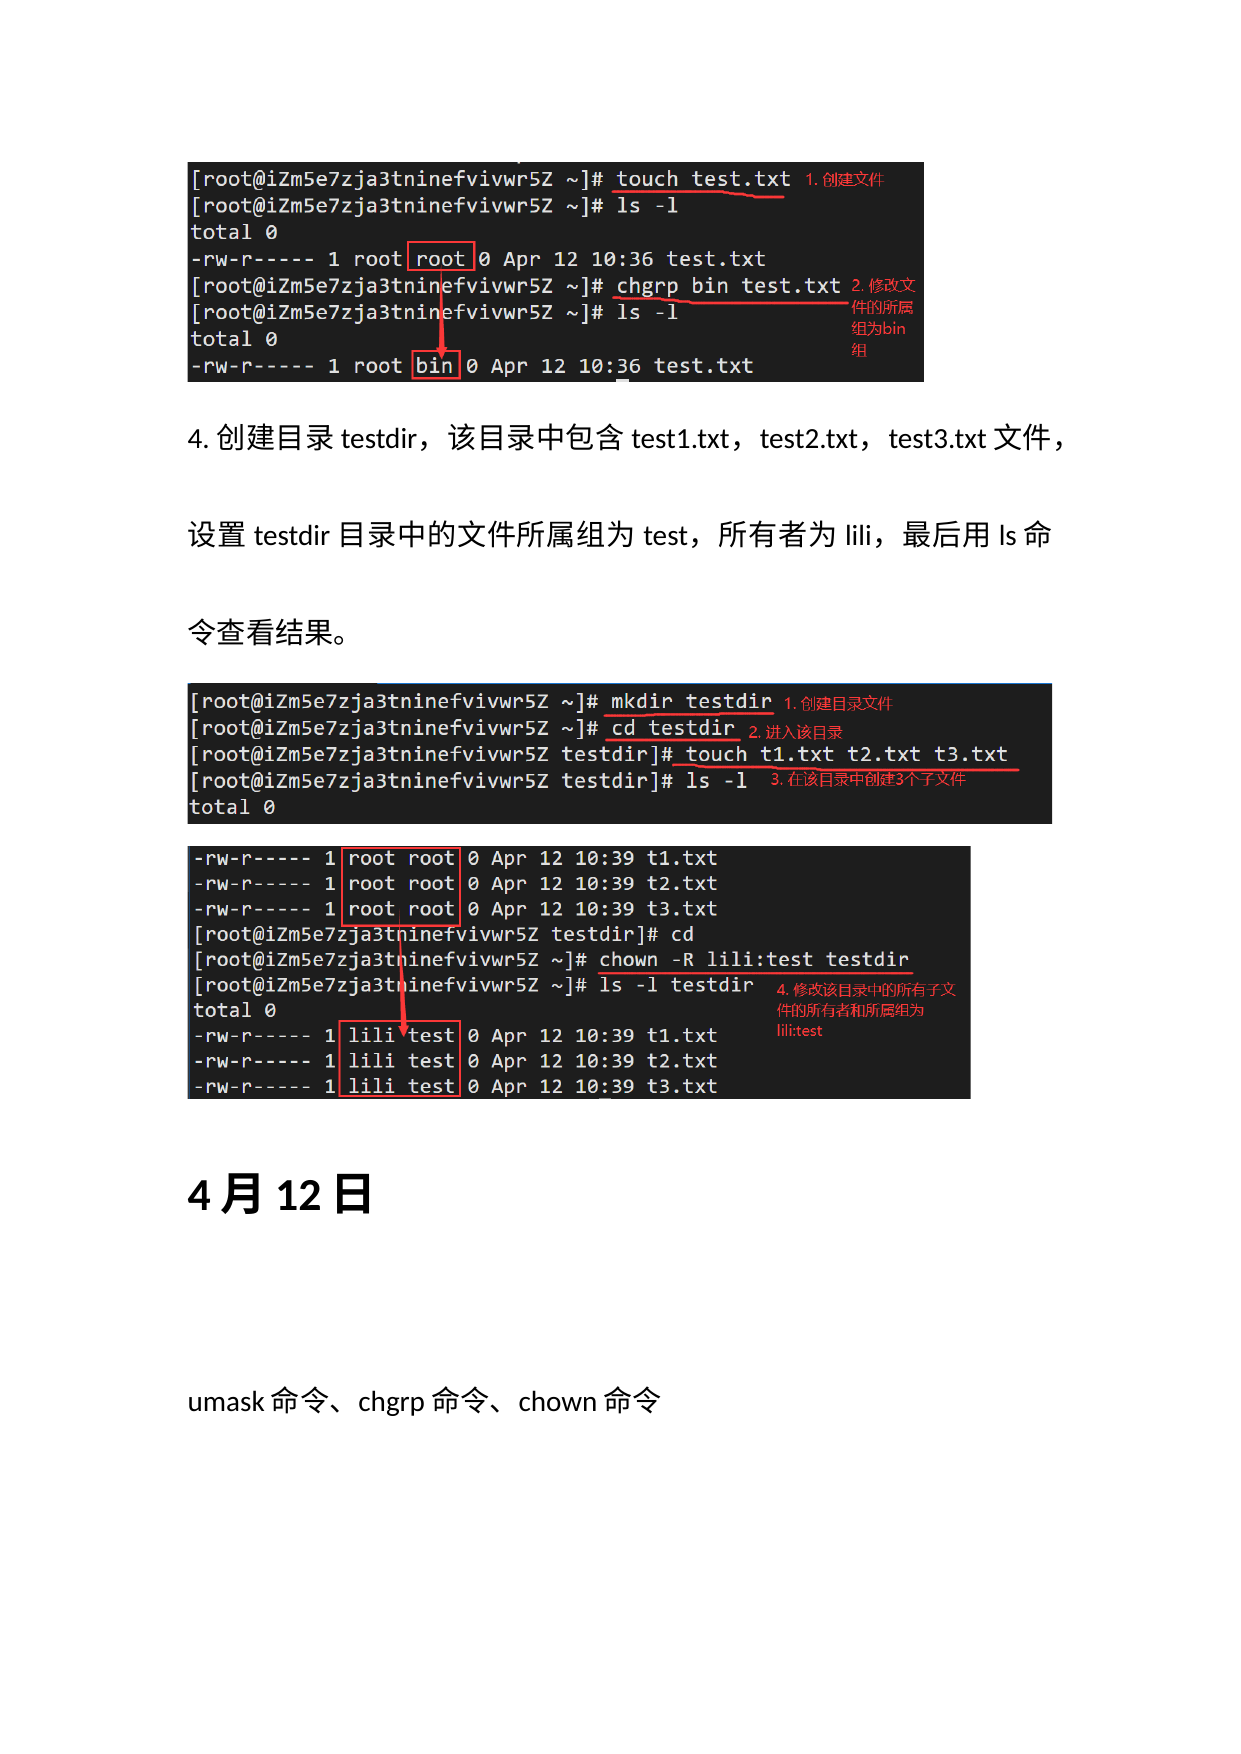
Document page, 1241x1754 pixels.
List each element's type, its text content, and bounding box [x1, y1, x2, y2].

picture [187, 162, 924, 382]
text umask命令、chgrp命令、chown命令 [187, 1367, 1053, 1432]
list 创建目录testdir，该目录中包含test1.txt，test2.txt，test3.txt文件，设置testdir目录中的文件所属组为test，所有者为lili，最后用ls命令查看结果。 [187, 403, 1053, 663]
picture [187, 683, 1053, 824]
subtitle 4月12日 [187, 1142, 1053, 1239]
picture [187, 846, 971, 1099]
